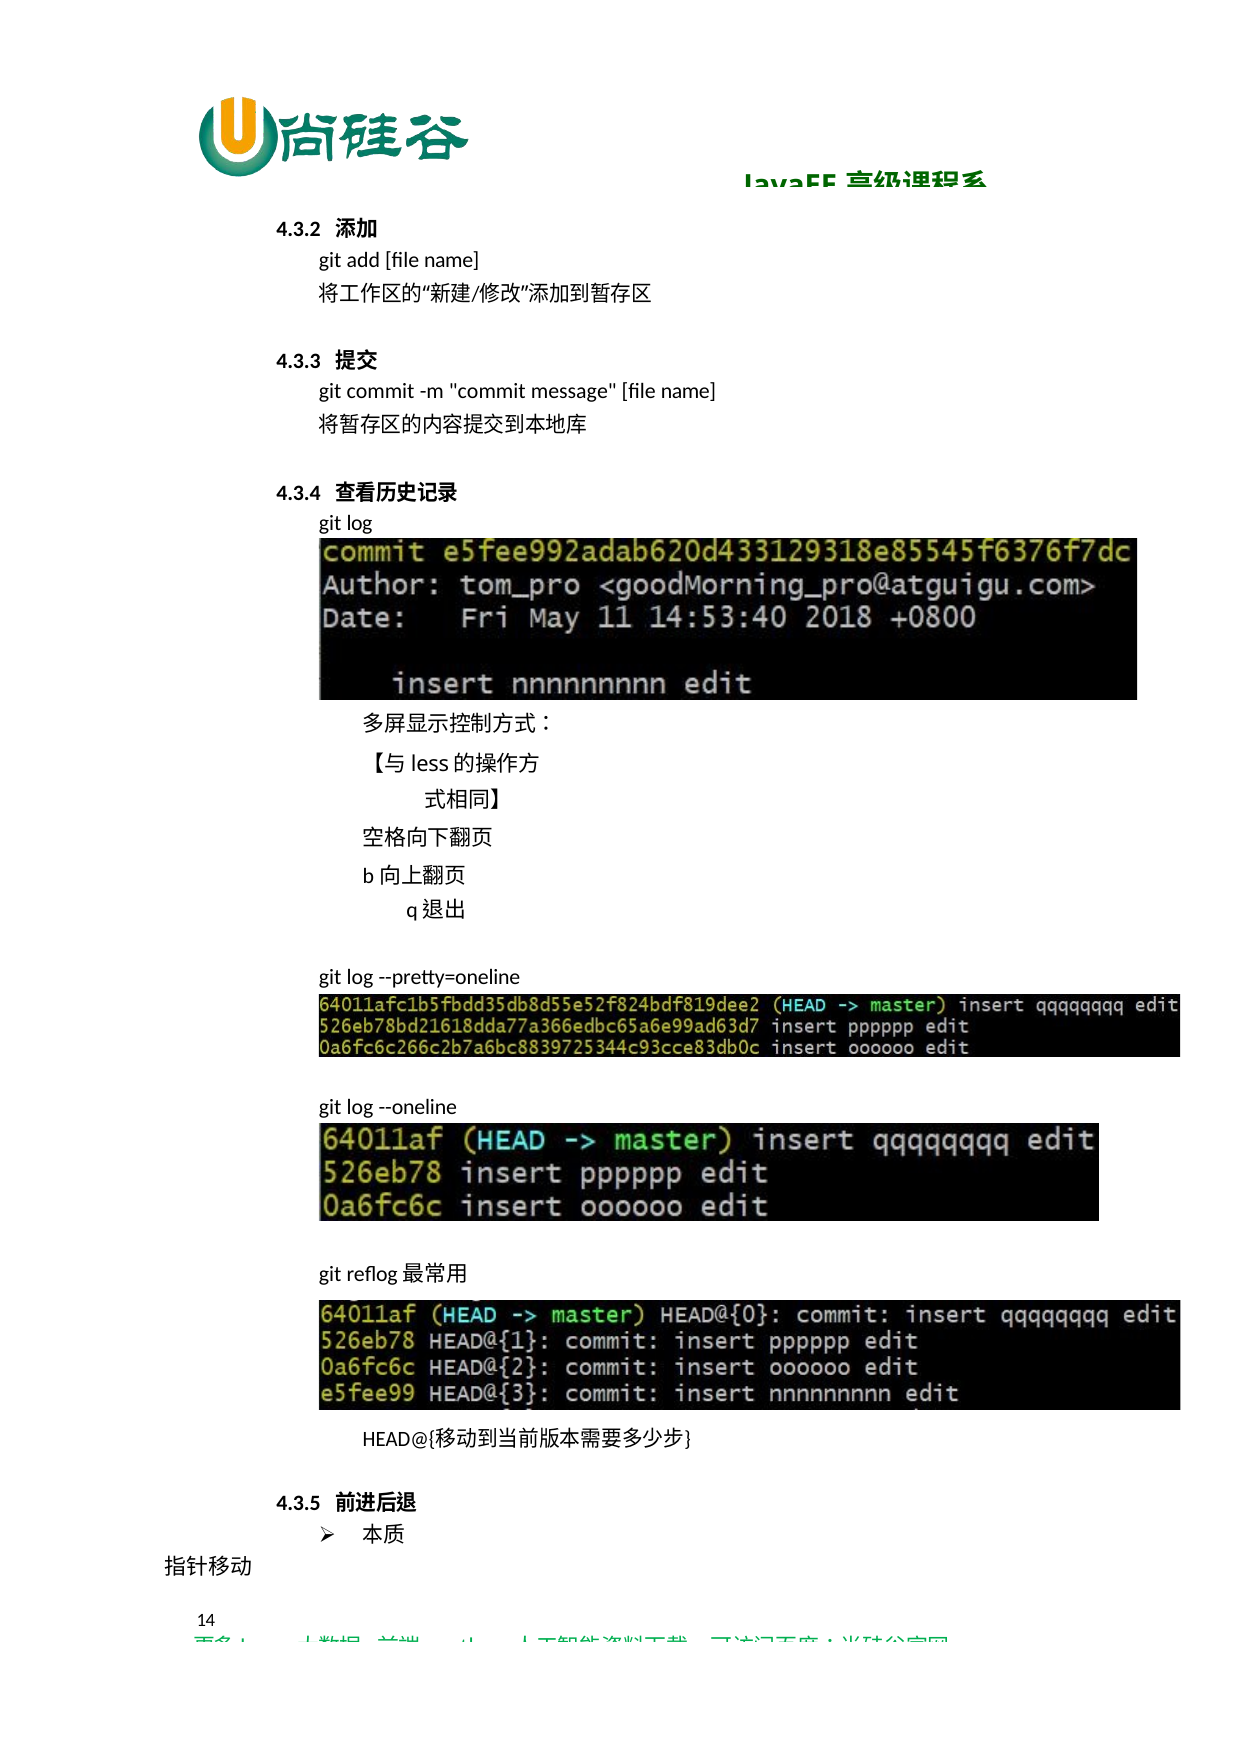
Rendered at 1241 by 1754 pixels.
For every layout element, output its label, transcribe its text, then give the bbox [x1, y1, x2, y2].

subtitle 前进后退 [276, 1487, 1238, 1517]
subtitle 查看历史记录 [276, 476, 1238, 506]
text git reflog 最常用 [319, 1256, 1238, 1287]
text git add [file name] [319, 246, 1238, 273]
text 指针移动 [164, 1549, 1238, 1581]
picture [318, 538, 1138, 700]
text 多屏显示控制方式： [362, 700, 559, 738]
picture [198, 96, 469, 177]
text 空格向下翻页 [362, 822, 559, 852]
text 将暂存区的内容提交到本地库 [319, 409, 1238, 439]
text git commit -m "commit message" [file name] [319, 378, 1238, 404]
text q 退出 [406, 894, 1238, 924]
subtitle 添加 [276, 213, 1238, 243]
text git log --pretty=oneline [319, 963, 1238, 990]
picture [318, 1300, 1181, 1410]
text 将工作区的“新建/修改”添加到暂存区 [319, 278, 1238, 308]
text git log [319, 509, 1238, 536]
subtitle 提交 [276, 345, 1238, 374]
text git log --oneline [319, 1093, 1238, 1120]
picture [318, 994, 1181, 1057]
picture [318, 1123, 1099, 1221]
text 【与less的操作方式相同】 [362, 746, 559, 814]
list 本质 [319, 1519, 1238, 1549]
text b 向上翻页 [362, 859, 559, 889]
